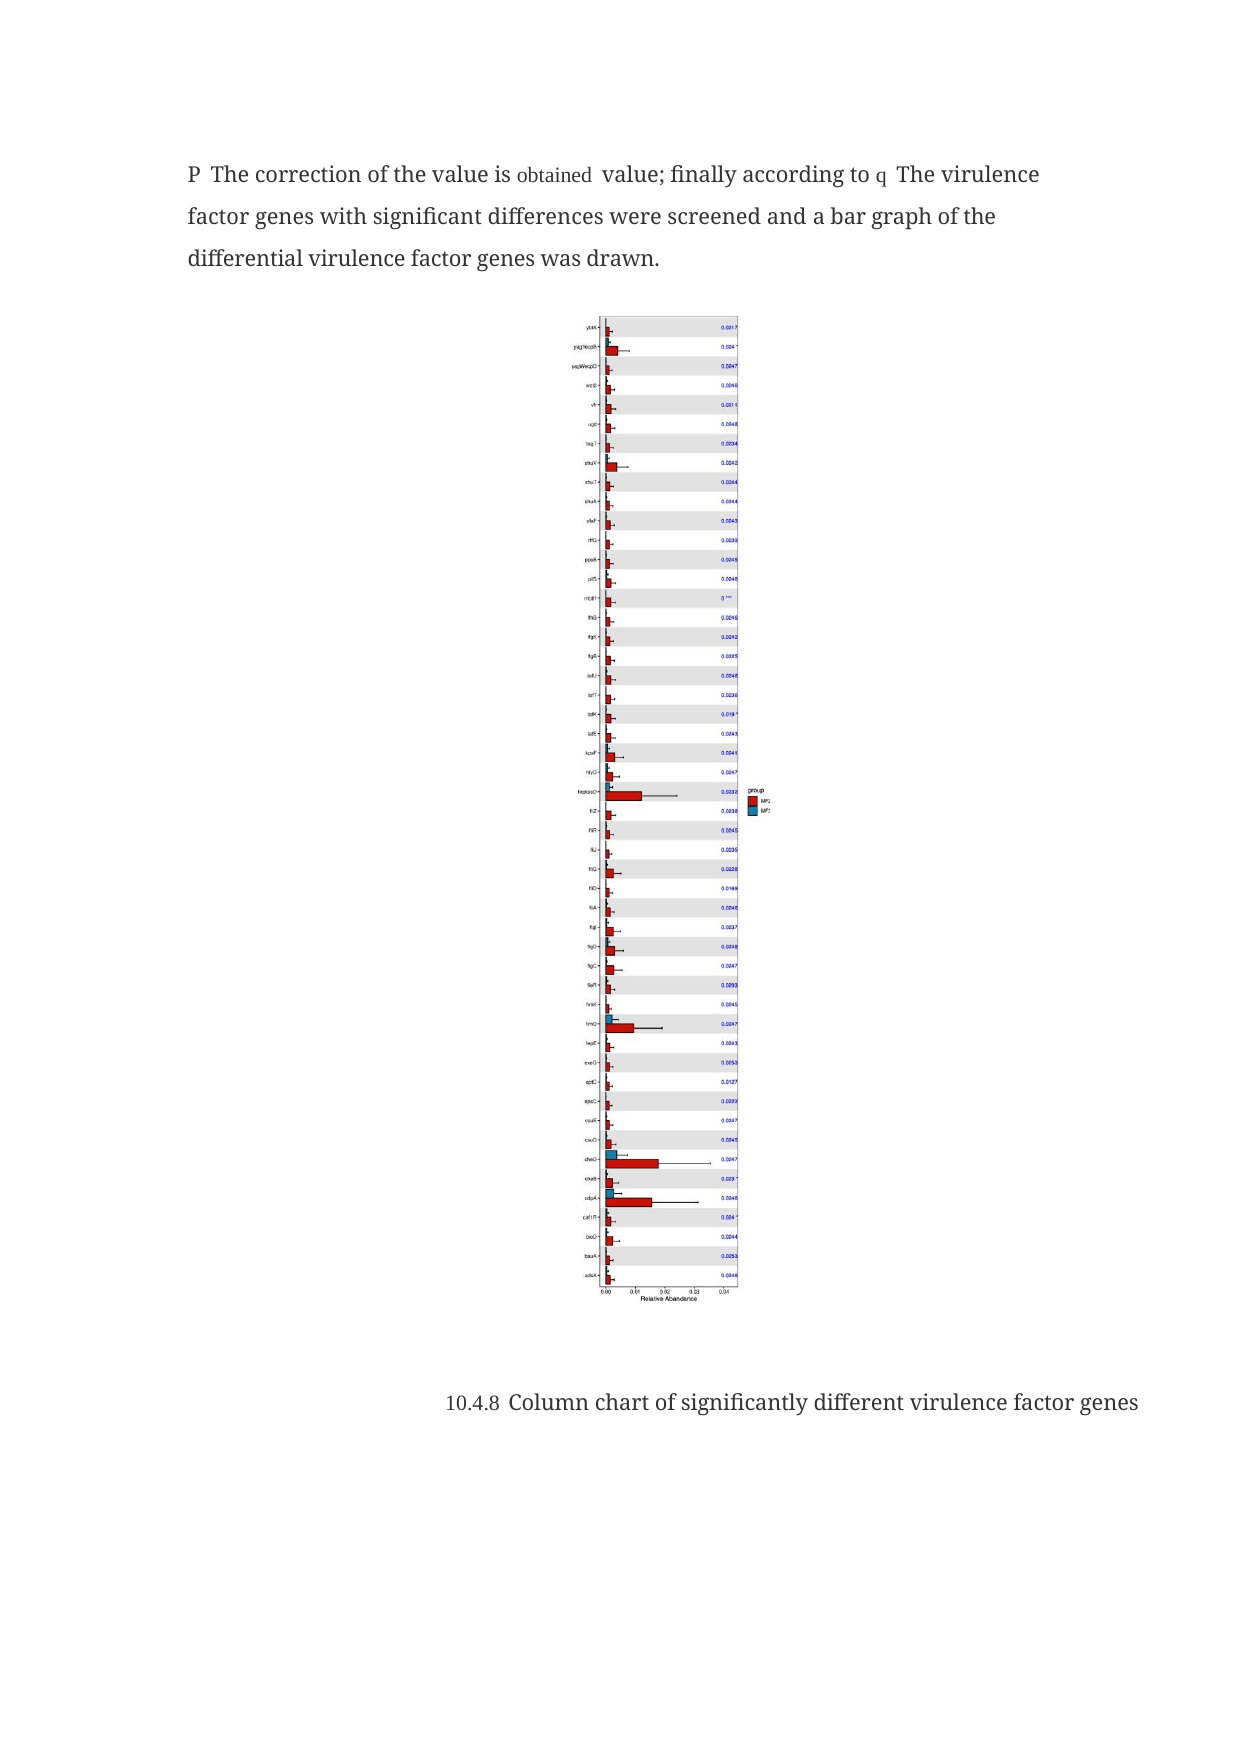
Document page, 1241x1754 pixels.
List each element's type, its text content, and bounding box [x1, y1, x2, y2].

text P​ The correction of the value is obtained value; finally according to q The virulence factor genes with significant differences were screened and a bar graph of the differential virulence factor genes was drawn. [187, 159, 1052, 272]
picture [571, 316, 771, 1301]
text 10.4.8 Column chart of significantly different virulence factor genes [445, 1387, 1217, 1417]
